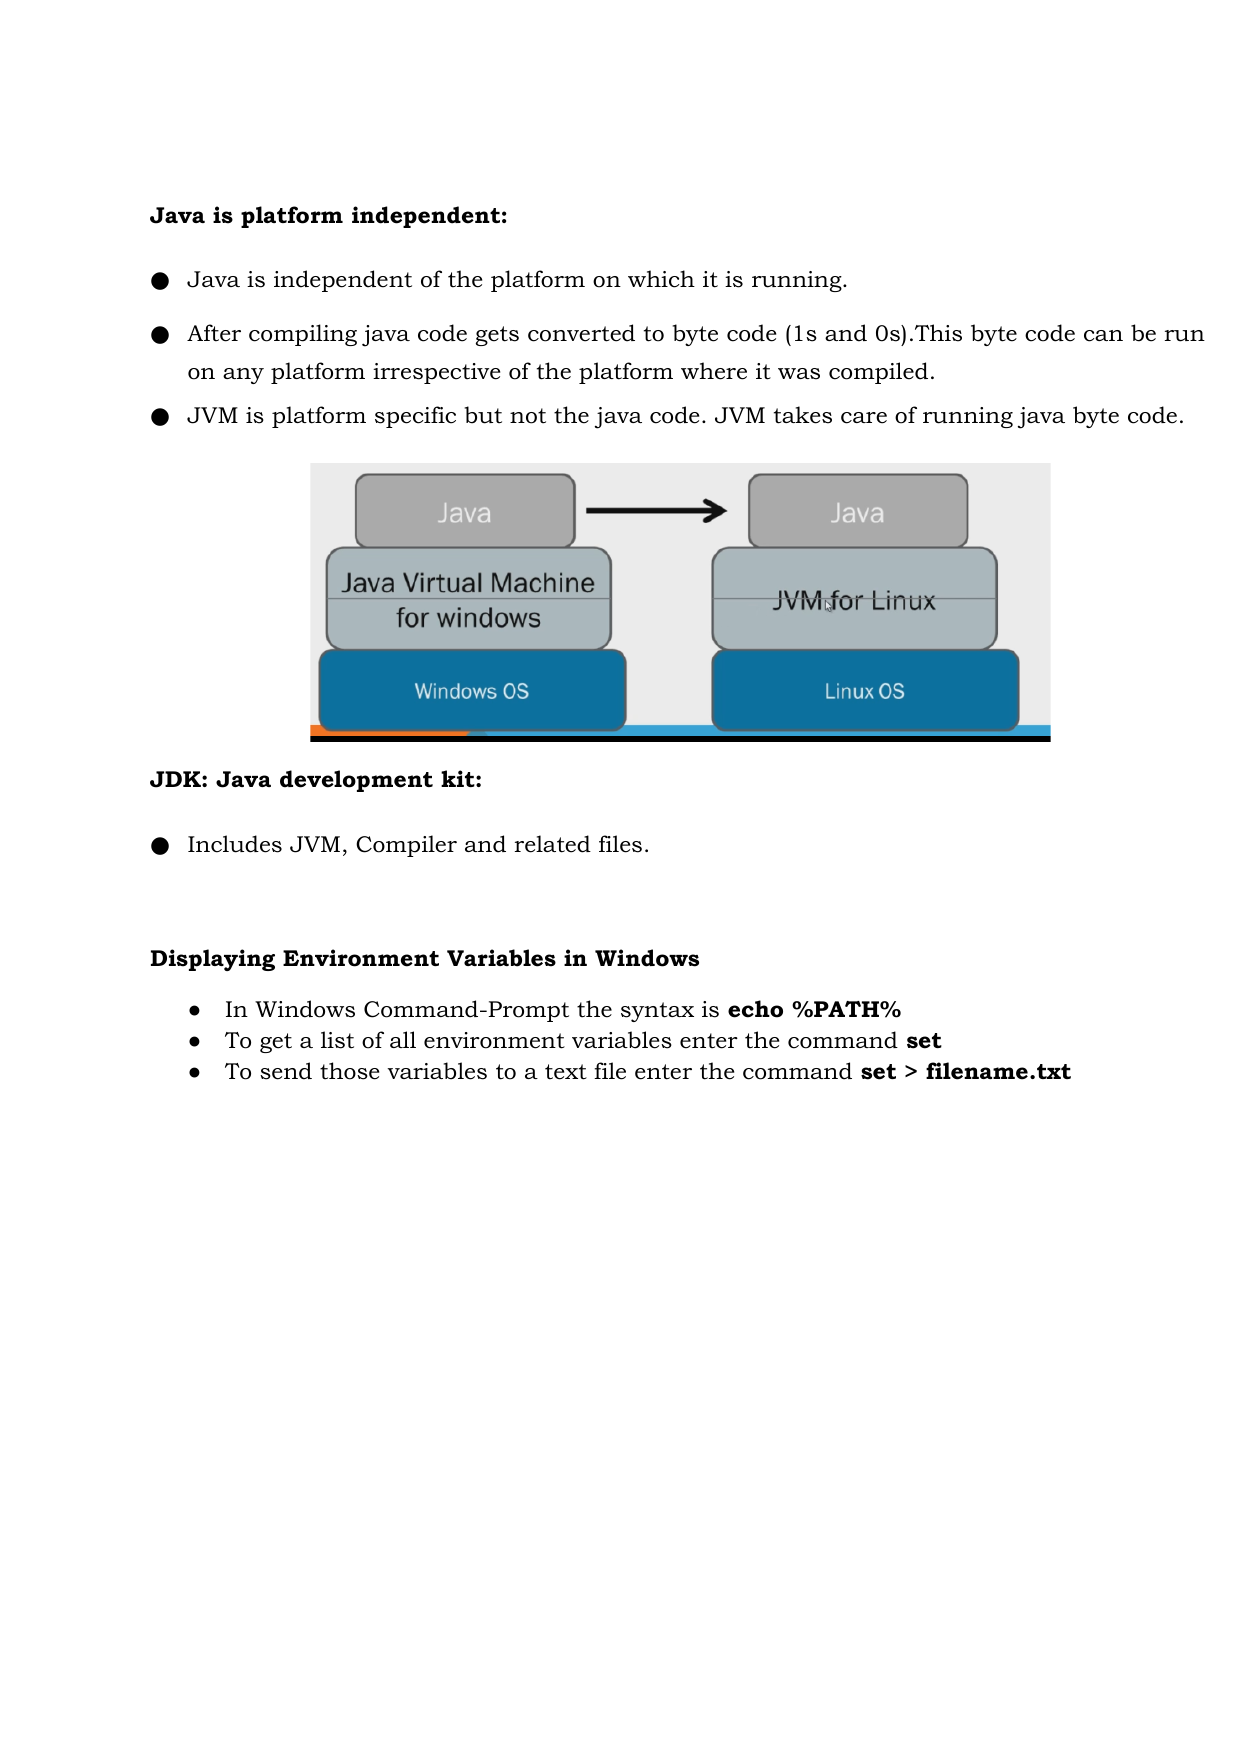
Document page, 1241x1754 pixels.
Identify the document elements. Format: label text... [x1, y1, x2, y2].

list To send those variables to a text file enter the command set > filename.txt [187, 1058, 1237, 1085]
text Displaying Environment Variables in Windows [150, 944, 1237, 971]
text JDK: Java development kit: [150, 766, 1237, 793]
list Java is independent of the platform on which it is running. [150, 253, 1237, 300]
text Java is platform independent: [150, 202, 1237, 228]
picture [310, 463, 1051, 742]
list After compiling java code gets converted to byte code (1s and 0s).This byte code can be run on any platform irrespective of the platform where it was compiled. [150, 307, 1237, 385]
list Includes JVM, Compiler and related files. [150, 818, 1237, 865]
list JVM is platform specific but not the java code. JVM takes care of running java byte code. [150, 389, 1237, 436]
list To get a list of all environment variables enter the command set [187, 1027, 1237, 1054]
list In Windows Command-Prompt the syntax is echo %PATH% [187, 996, 1237, 1023]
